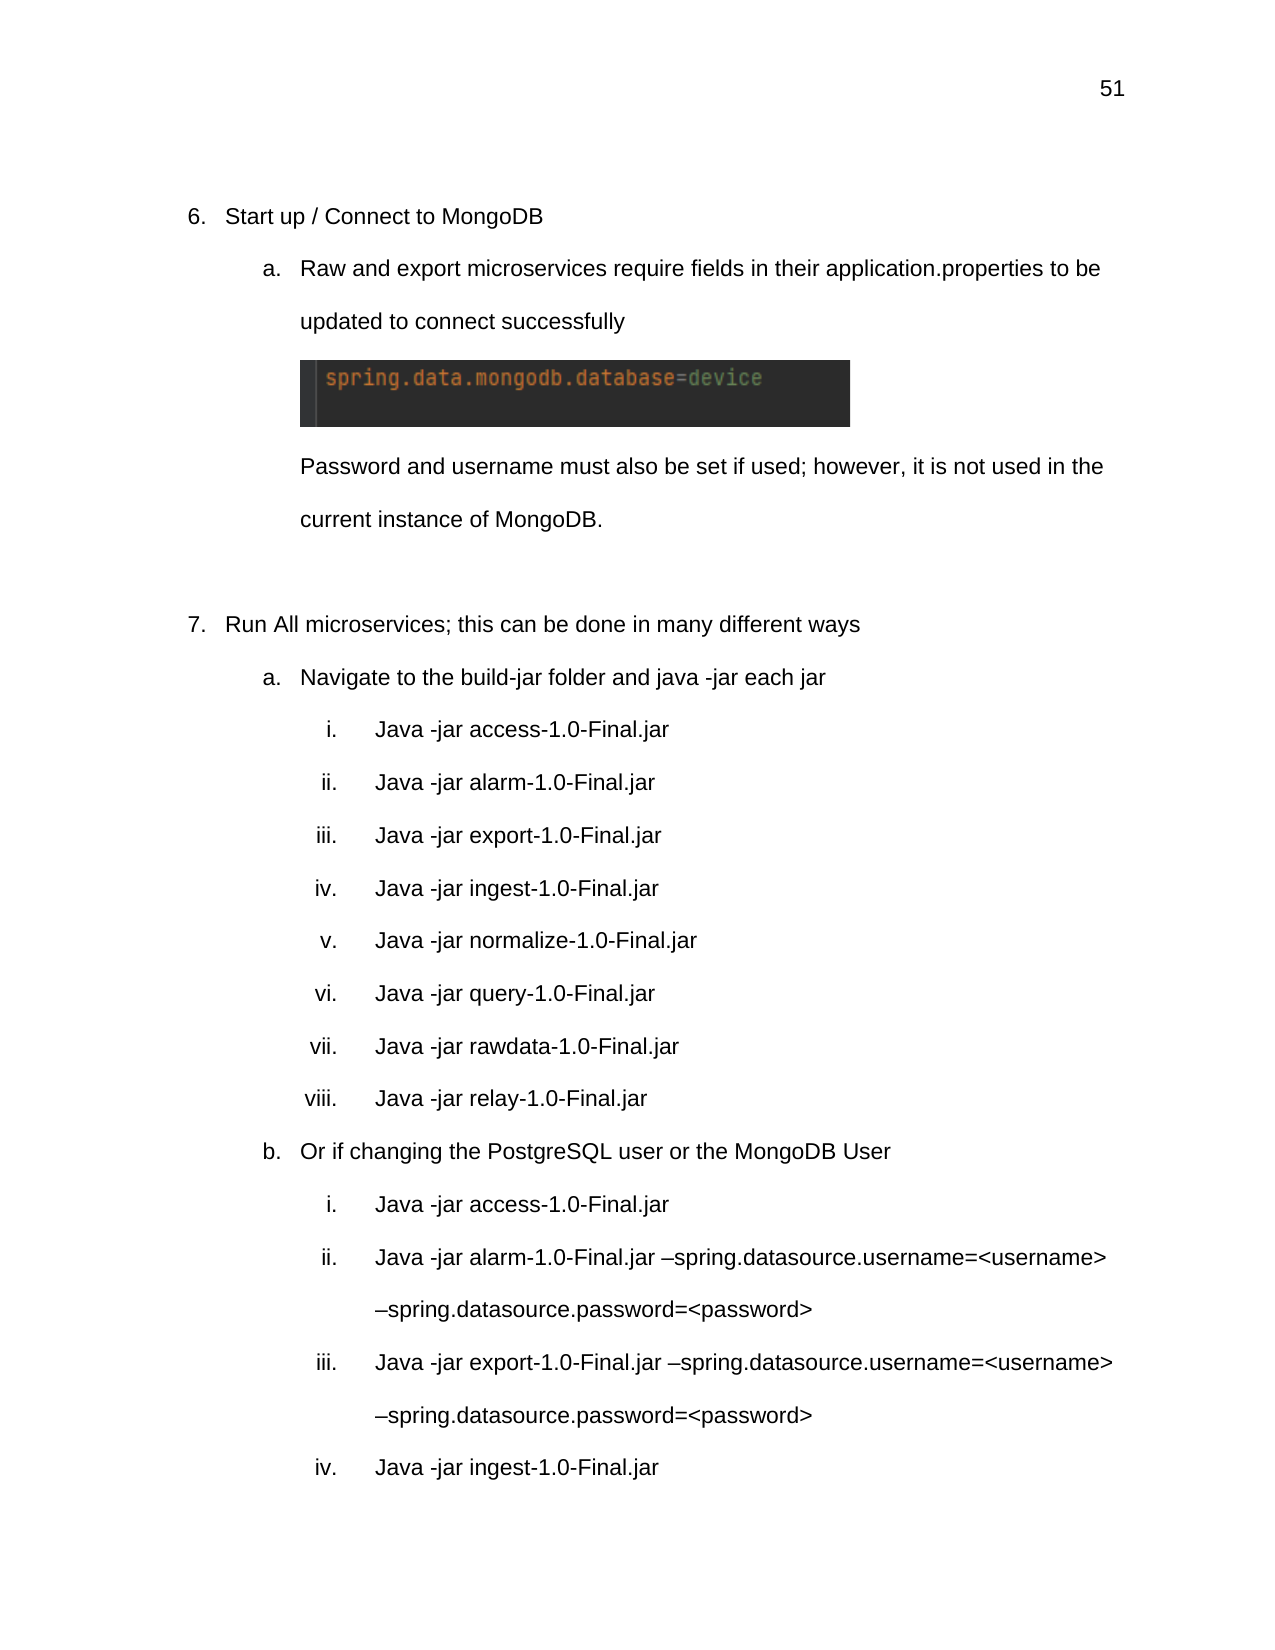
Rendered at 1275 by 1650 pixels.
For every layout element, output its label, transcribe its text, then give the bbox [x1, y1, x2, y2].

list Java -jar ingest-1.0-Final.jar [337, 874, 1125, 901]
list Java -jar export-1.0-Final.jar –spring.datasource.username=<username> –spring.datasource.password=<password> [337, 1349, 1125, 1428]
list Or if changing the PostgreSQL user or the MongoDB User [262, 1138, 1125, 1164]
list Raw and export microservices require fields in their application.properties to be updated to connect successfully [262, 255, 1125, 426]
picture [300, 360, 851, 427]
list Java -jar access-1.0-Final.jar [337, 1191, 1125, 1217]
list Java -jar alarm-1.0-Final.jar [337, 769, 1125, 795]
list Start up / Connect to MongoDB [187, 203, 1125, 229]
list Java -jar alarm-1.0-Final.jar –spring.datasource.username=<username> –spring.datasource.password=<password> [337, 1243, 1125, 1322]
list Java -jar rawdata-1.0-Final.jar [337, 1033, 1125, 1059]
list Navigate to the build-jar folder and java -jar each jar [262, 664, 1125, 690]
list Run All microservices; this can be done in many different ways [187, 611, 1125, 637]
list Java -jar export-1.0-Final.jar [337, 822, 1125, 848]
list Java -jar normalize-1.0-Final.jar [337, 927, 1125, 953]
text Password and username must also be set if used; however, it is not used in the current instance of MongoDB. [300, 453, 1125, 532]
list Java -jar relay-1.0-Final.jar [337, 1085, 1125, 1112]
list Java -jar access-1.0-Final.jar [337, 716, 1125, 743]
list Java -jar query-1.0-Final.jar [337, 980, 1125, 1006]
list Java -jar ingest-1.0-Final.jar [337, 1454, 1125, 1481]
